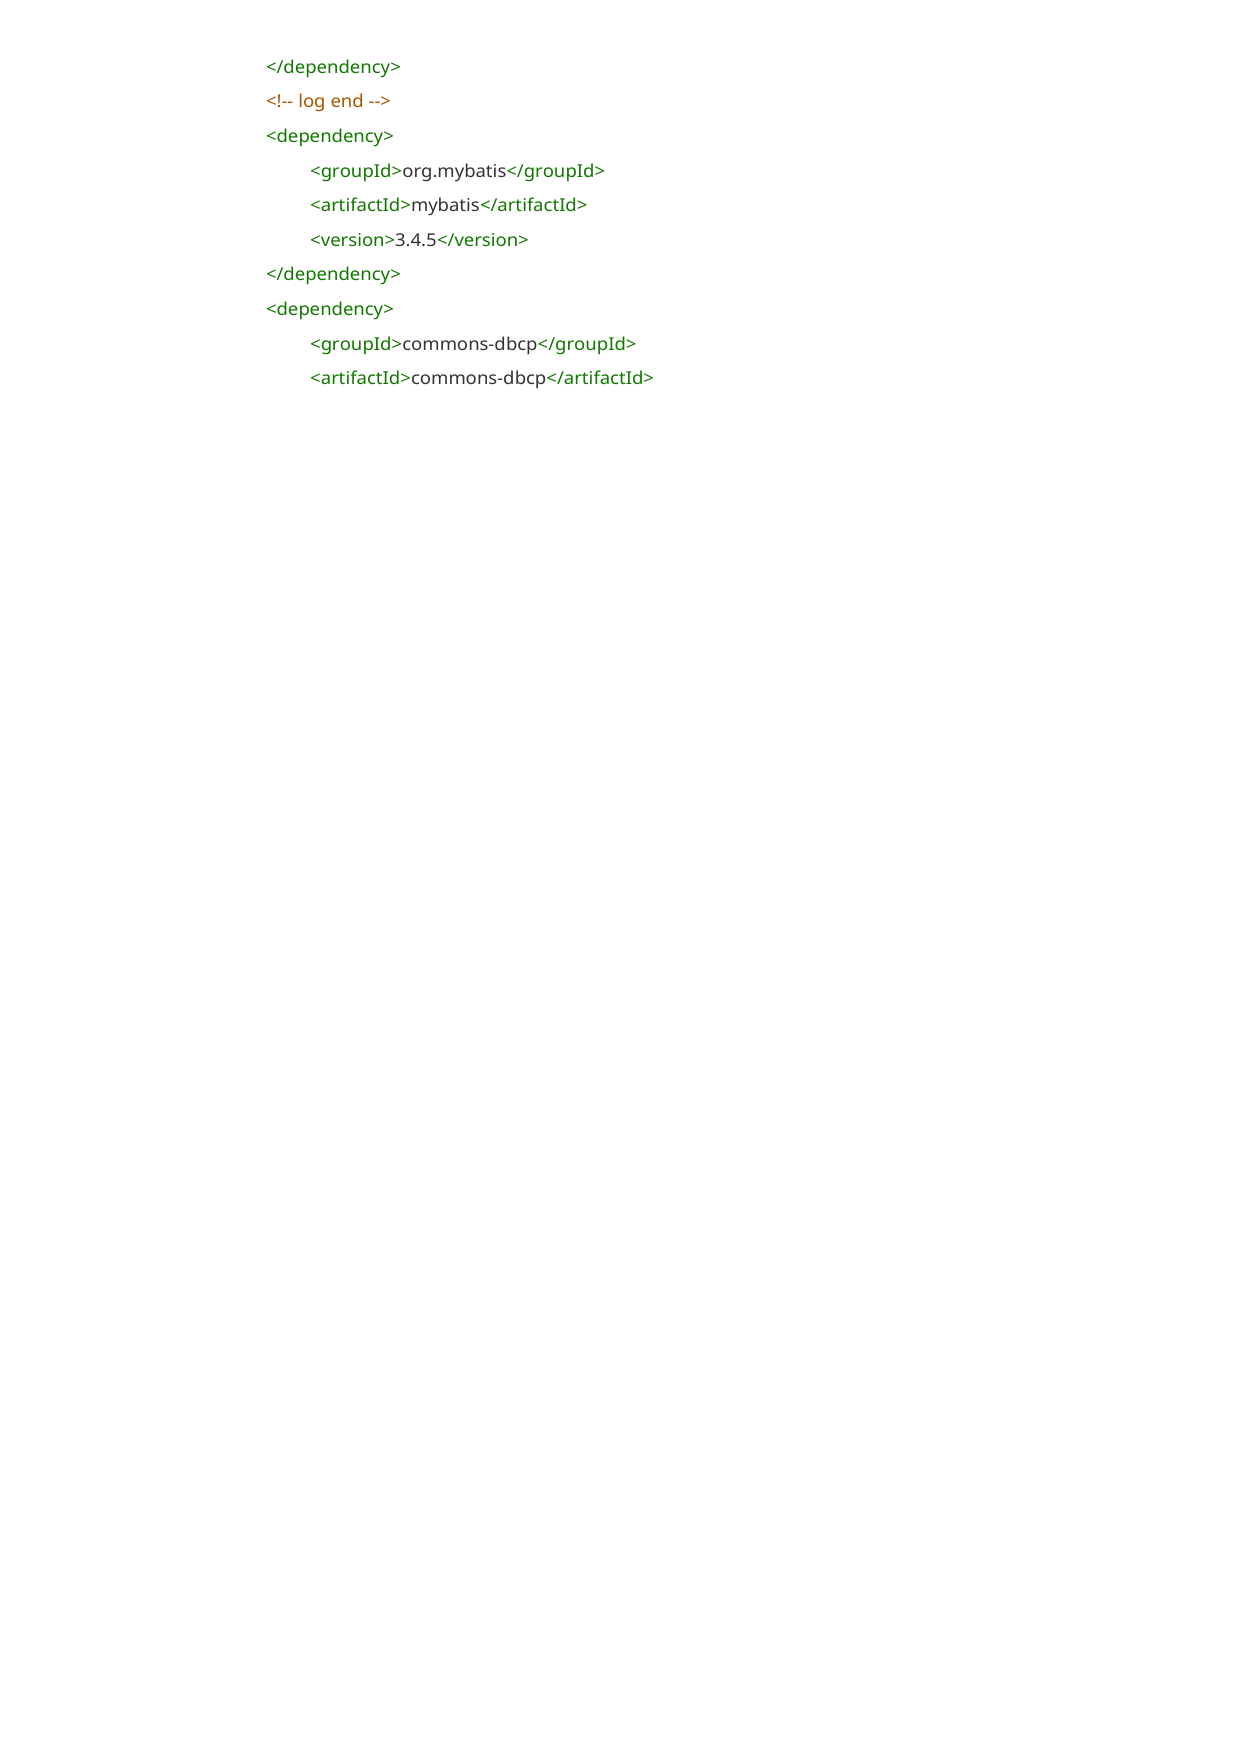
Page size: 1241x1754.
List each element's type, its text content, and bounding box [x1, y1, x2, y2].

text </dependency> [266, 54, 1096, 78]
text <artifactId>mybatis</artifactId> [310, 193, 1096, 217]
text <dependency> [266, 123, 1096, 147]
text <artifactId>commons-dbcp</artifactId> [310, 366, 1096, 390]
text <groupId>org.mybatis</groupId> [310, 158, 1096, 182]
text <version>3.4.5</version> [310, 227, 1096, 251]
text <dependency> [266, 296, 1096, 321]
text </dependency> [266, 262, 1096, 286]
text <groupId>commons-dbcp</groupId> [310, 331, 1096, 355]
text <!-- log end --> [266, 89, 1096, 113]
